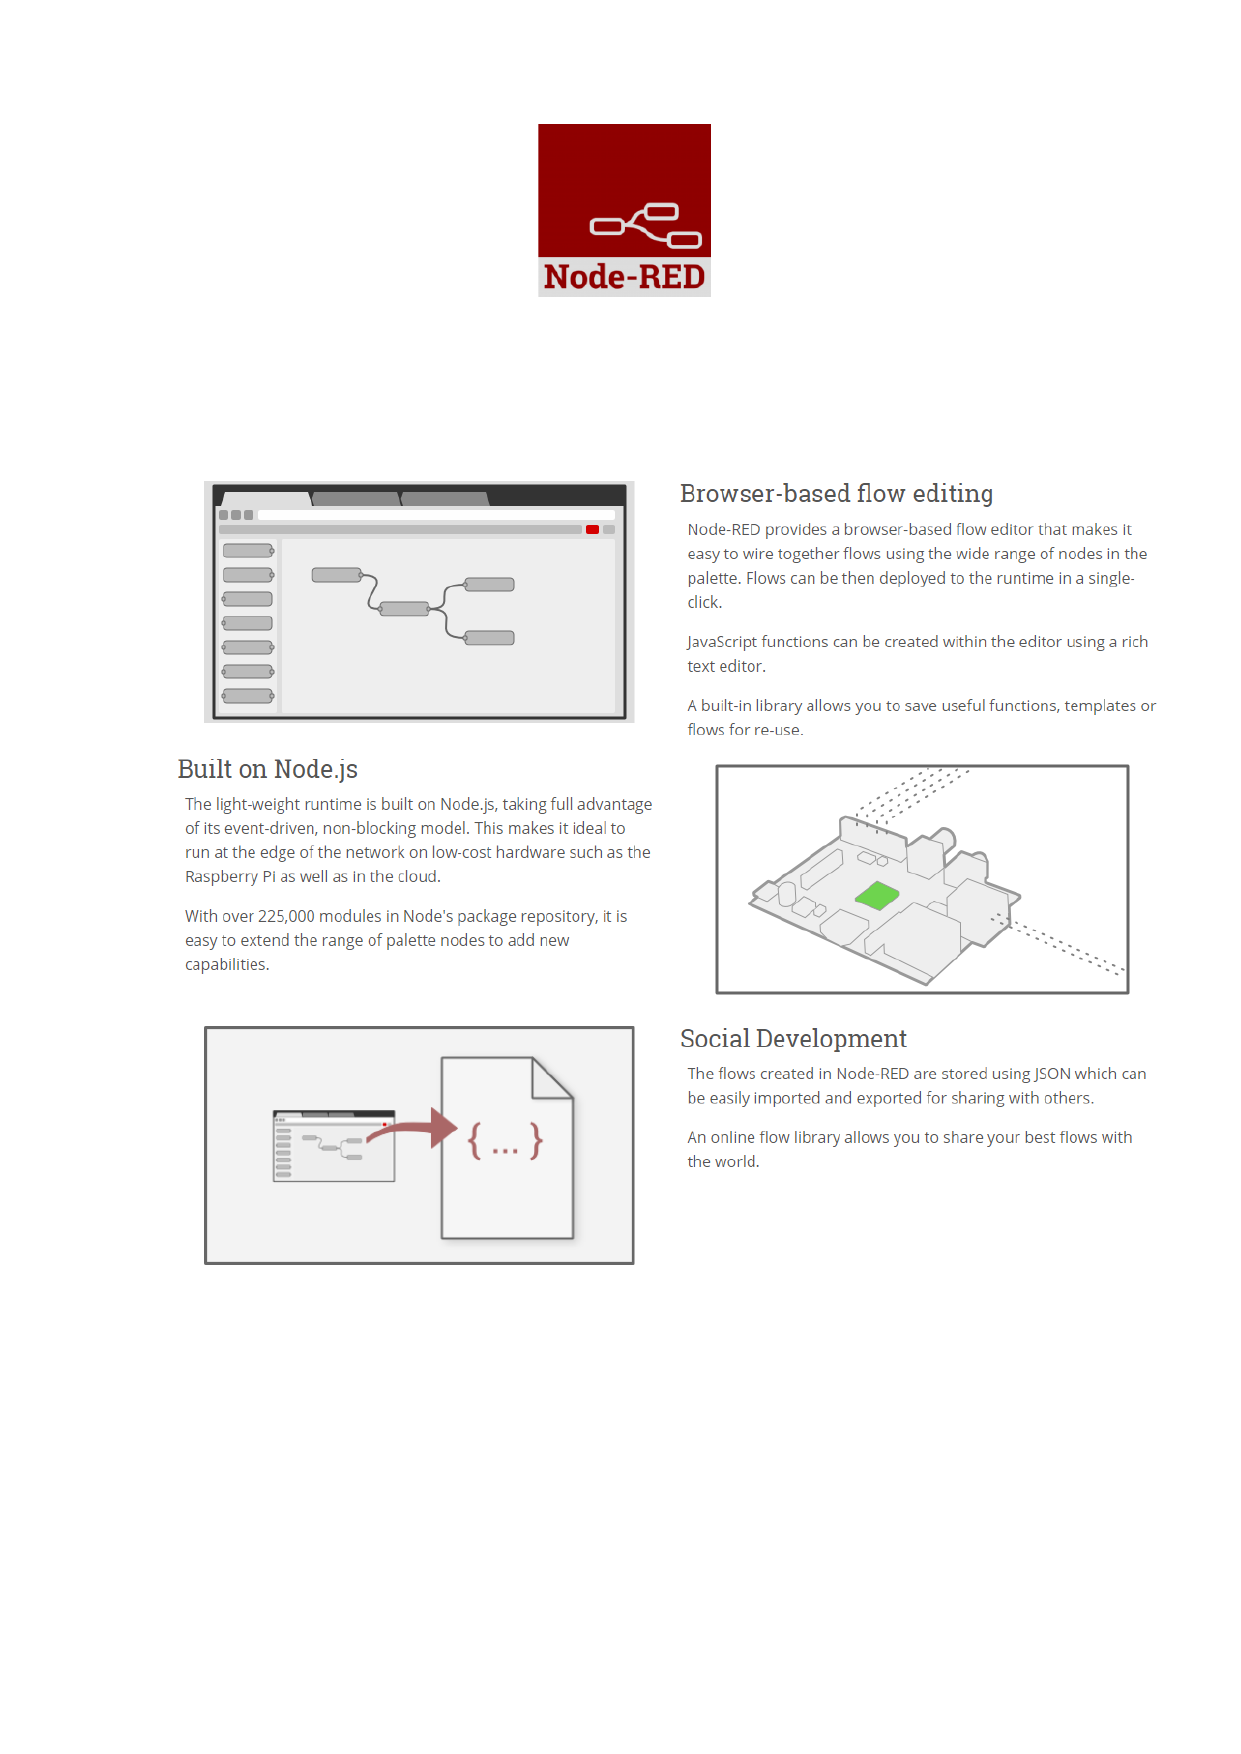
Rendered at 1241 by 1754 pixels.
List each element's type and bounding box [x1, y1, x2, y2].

picture [538, 124, 711, 297]
picture [18, 472, 1241, 1279]
